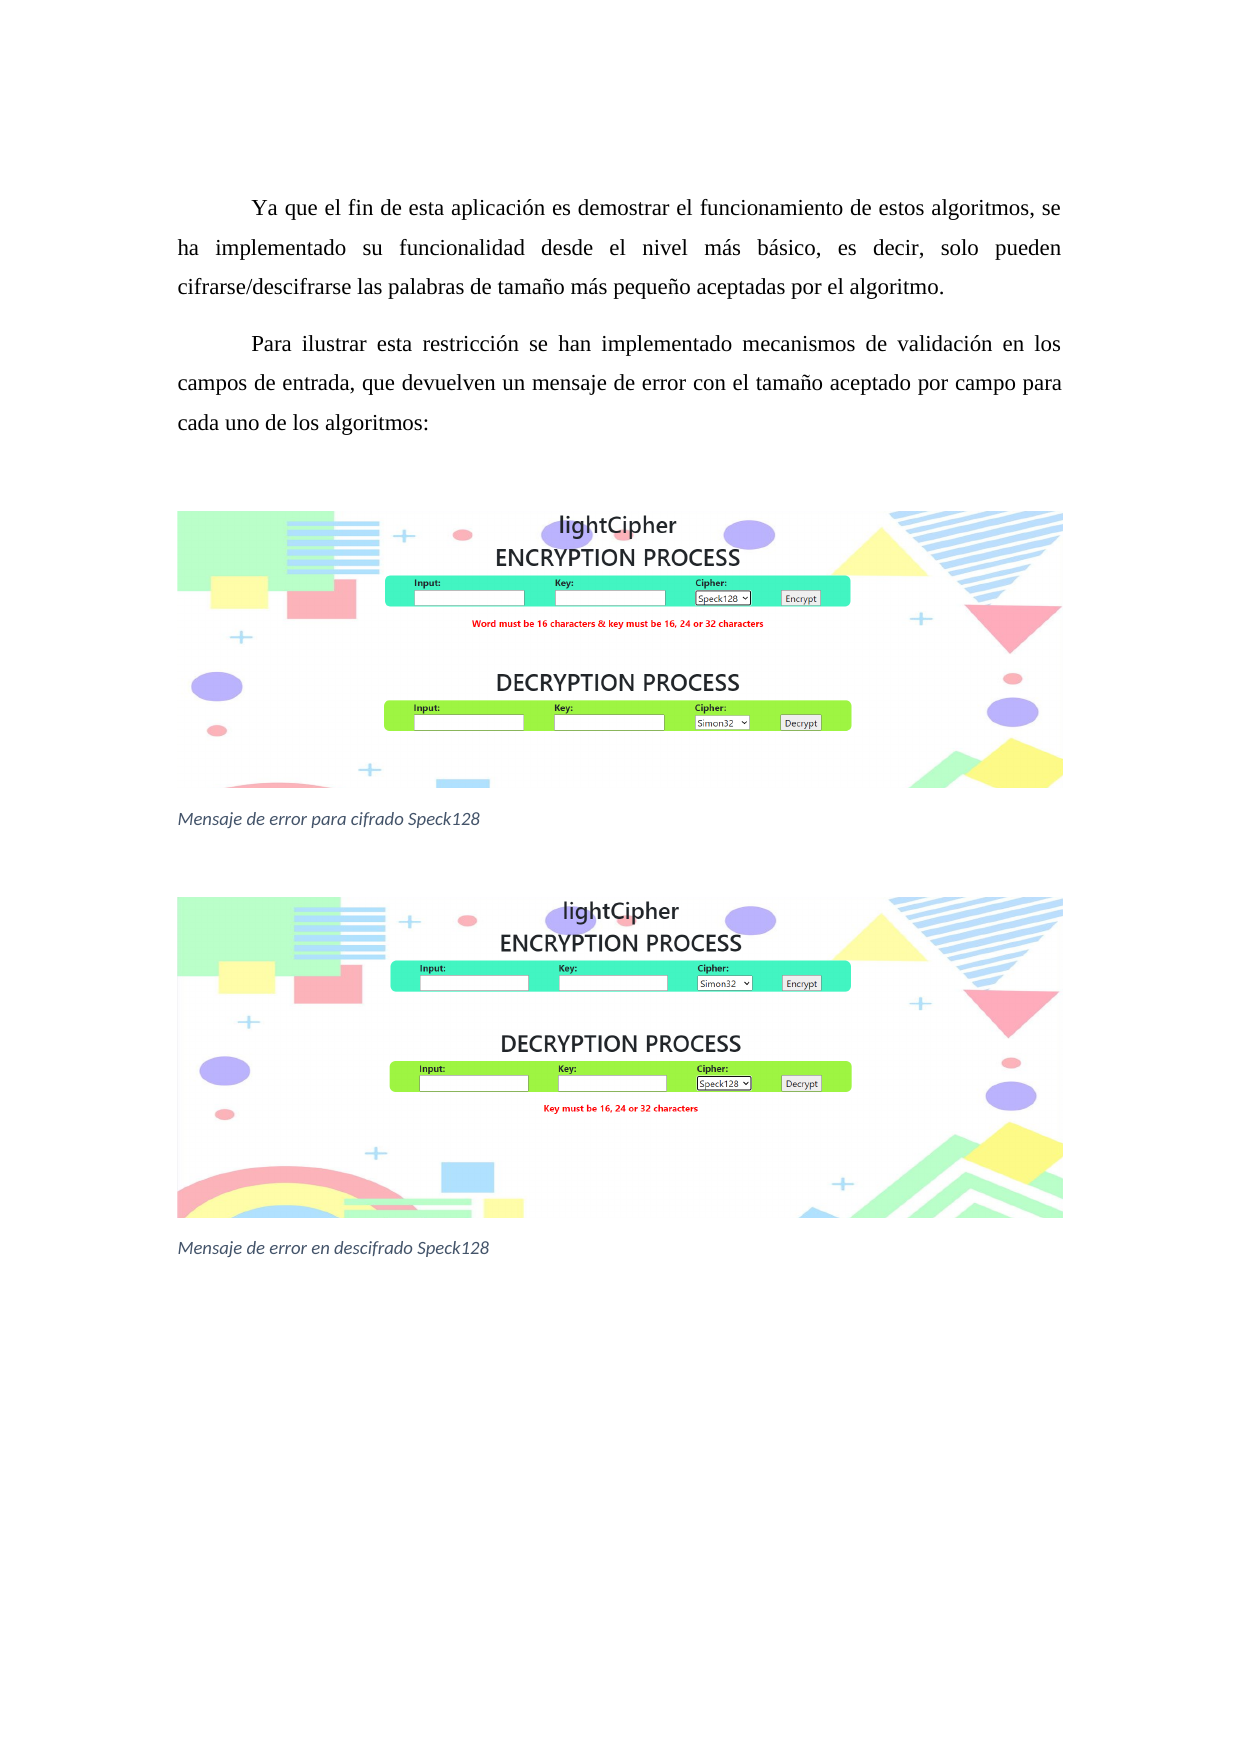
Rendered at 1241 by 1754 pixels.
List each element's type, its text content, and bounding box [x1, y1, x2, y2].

picture [177, 897, 1063, 1218]
text Ya que el fin de esta aplicación es demostrar el funcionamiento de estos algoritmos, se ha implementado su funcionalidad desde el nivel más básico, es decir, solo pueden cifrarse/descifrarse las palabras de tamaño más pequeño aceptadas por el algoritmo. [177, 194, 1063, 300]
text Para ilustrar esta restricción se han implementado mecanismos de validación en los campos de entrada, que devuelven un mensaje de error con el tamaño aceptado por campo para cada uno de los algoritmos: [177, 329, 1063, 435]
picture [177, 511, 1063, 788]
text Mensaje de error para cifrado Speck128 [177, 807, 1063, 830]
text Mensaje de error en descifrado Speck128 [177, 1236, 1063, 1259]
